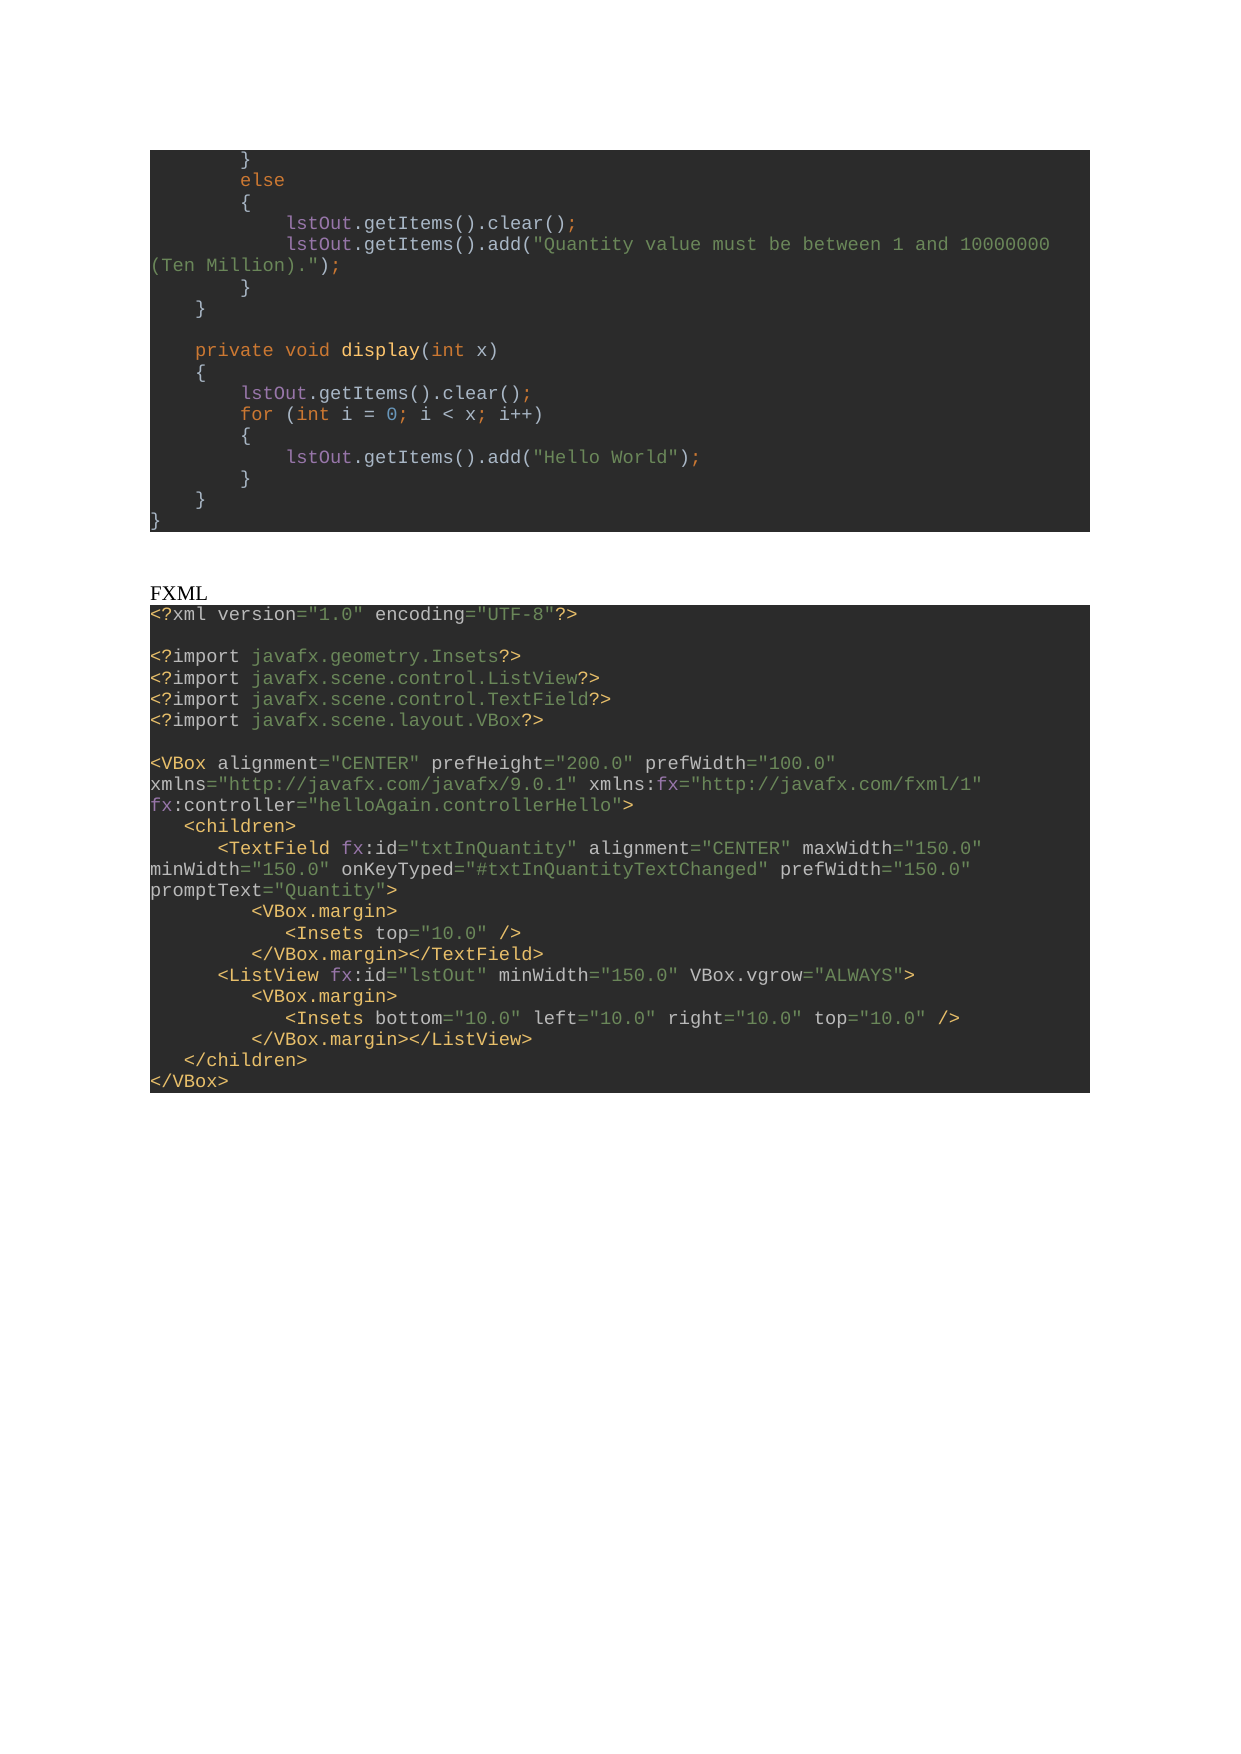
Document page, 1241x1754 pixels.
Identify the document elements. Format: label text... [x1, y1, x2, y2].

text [150, 150, 1090, 532]
text FXML [150, 581, 1090, 605]
text <?xml version="1.0" encoding="UTF-8"?> <?import javafx.geometry.Insets?> <?import javafx.scene.control.ListView?> <?import javafx.scene.control.TextField?> <?import javafx.scene.layout.VBox?> <VBox alignment="CENTER" prefHeight="200.0" prefWidth="100.0" xmlns="http://javafx.com/javafx/9.0.1" xmlns:fx="http://javafx.com/fxml/1" fx:controller="helloAgain.controllerHello"> <children> <TextField fx:id="txtInQuantity" alignment="CENTER" maxWidth="150.0" minWidth="150.0" onKeyTyped="#txtInQuantityTextChanged" prefWidth="150.0" promptText="Quantity"> <VBox.margin> <Insets top="10.0" /> </VBox.margin></TextField> <ListView fx:id="lstOut" minWidth="150.0" VBox.vgrow="ALWAYS"> <VBox.margin> <Insets bottom="10.0" left="10.0" right="10.0" top="10.0" /> </VBox.margin></ListView> </children> </VBox> [150, 605, 1090, 1093]
